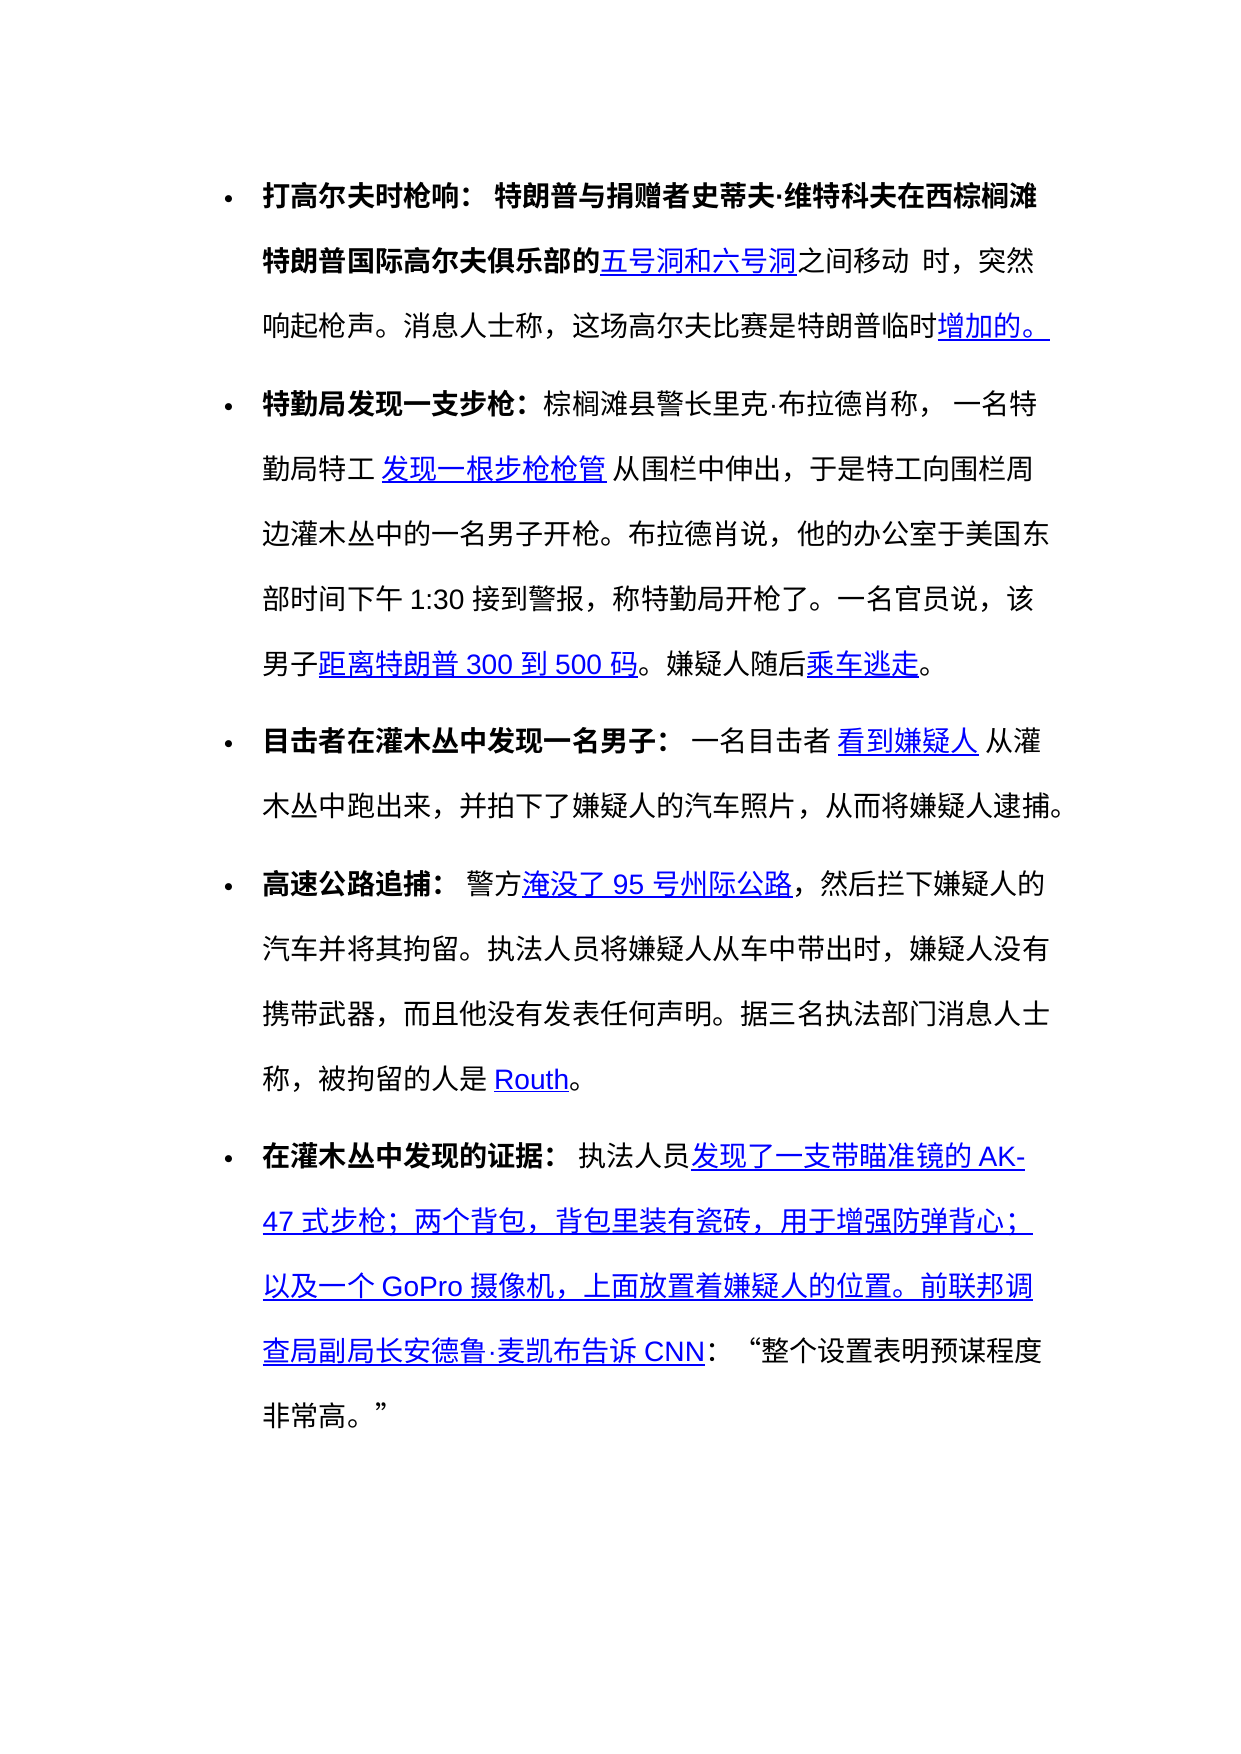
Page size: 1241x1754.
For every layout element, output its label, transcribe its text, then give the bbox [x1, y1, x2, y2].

list 特勤局发现一支步枪：棕榈滩县警长里克·布拉德肖称， 一名特勤局特工 发现一根步枪枪管 从围栏中伸出，于是特工向围栏周边灌木丛中的一名男子开枪。布拉德肖说，他的办公室于美国东部时间下午 1:30 接到警报，称特勤局开枪了。一名官员说，该男子距离特朗普 300 到 500 码。嫌疑人随后乘车逃走。 [225, 369, 1053, 694]
list 目击者在灌木丛中发现一名男子： 一名目击者 看到嫌疑人 从灌木丛中跑出来，并拍下了嫌疑人的汽车照片，从而将嫌疑人逮捕。 [225, 707, 1053, 837]
list 打高尔夫时枪响： 特朗普与捐赠者史蒂夫·维特科夫在西棕榈滩特朗普国际高尔夫俱乐部的五号洞和六号洞之间移动 时，突然响起枪声。消息人士称，这场高尔夫比赛是特朗普临时增加的。 [225, 162, 1053, 357]
list 高速公路追捕： 警方淹没了 95 号州际公路，然后拦下嫌疑人的汽车并将其拘留。执法人员将嫌疑人从车中带出时，嫌疑人没有携带武器，而且他没有发表任何声明。据三名执法部门消息人士称，被拘留的人是 Routh。 [225, 849, 1053, 1109]
list 在灌木丛中发现的证据： 执法人员发现了一支带瞄准镜的 AK-47 式步枪；两个背包，背包里装有瓷砖，用于增强防弹背心；以及一个 GoPro 摄像机，上面放置着嫌疑人的位置。前联邦调查局副局长安德鲁·麦凯布告诉 CNN：“整个设置表明预谋程度非常高。” [225, 1122, 1053, 1447]
